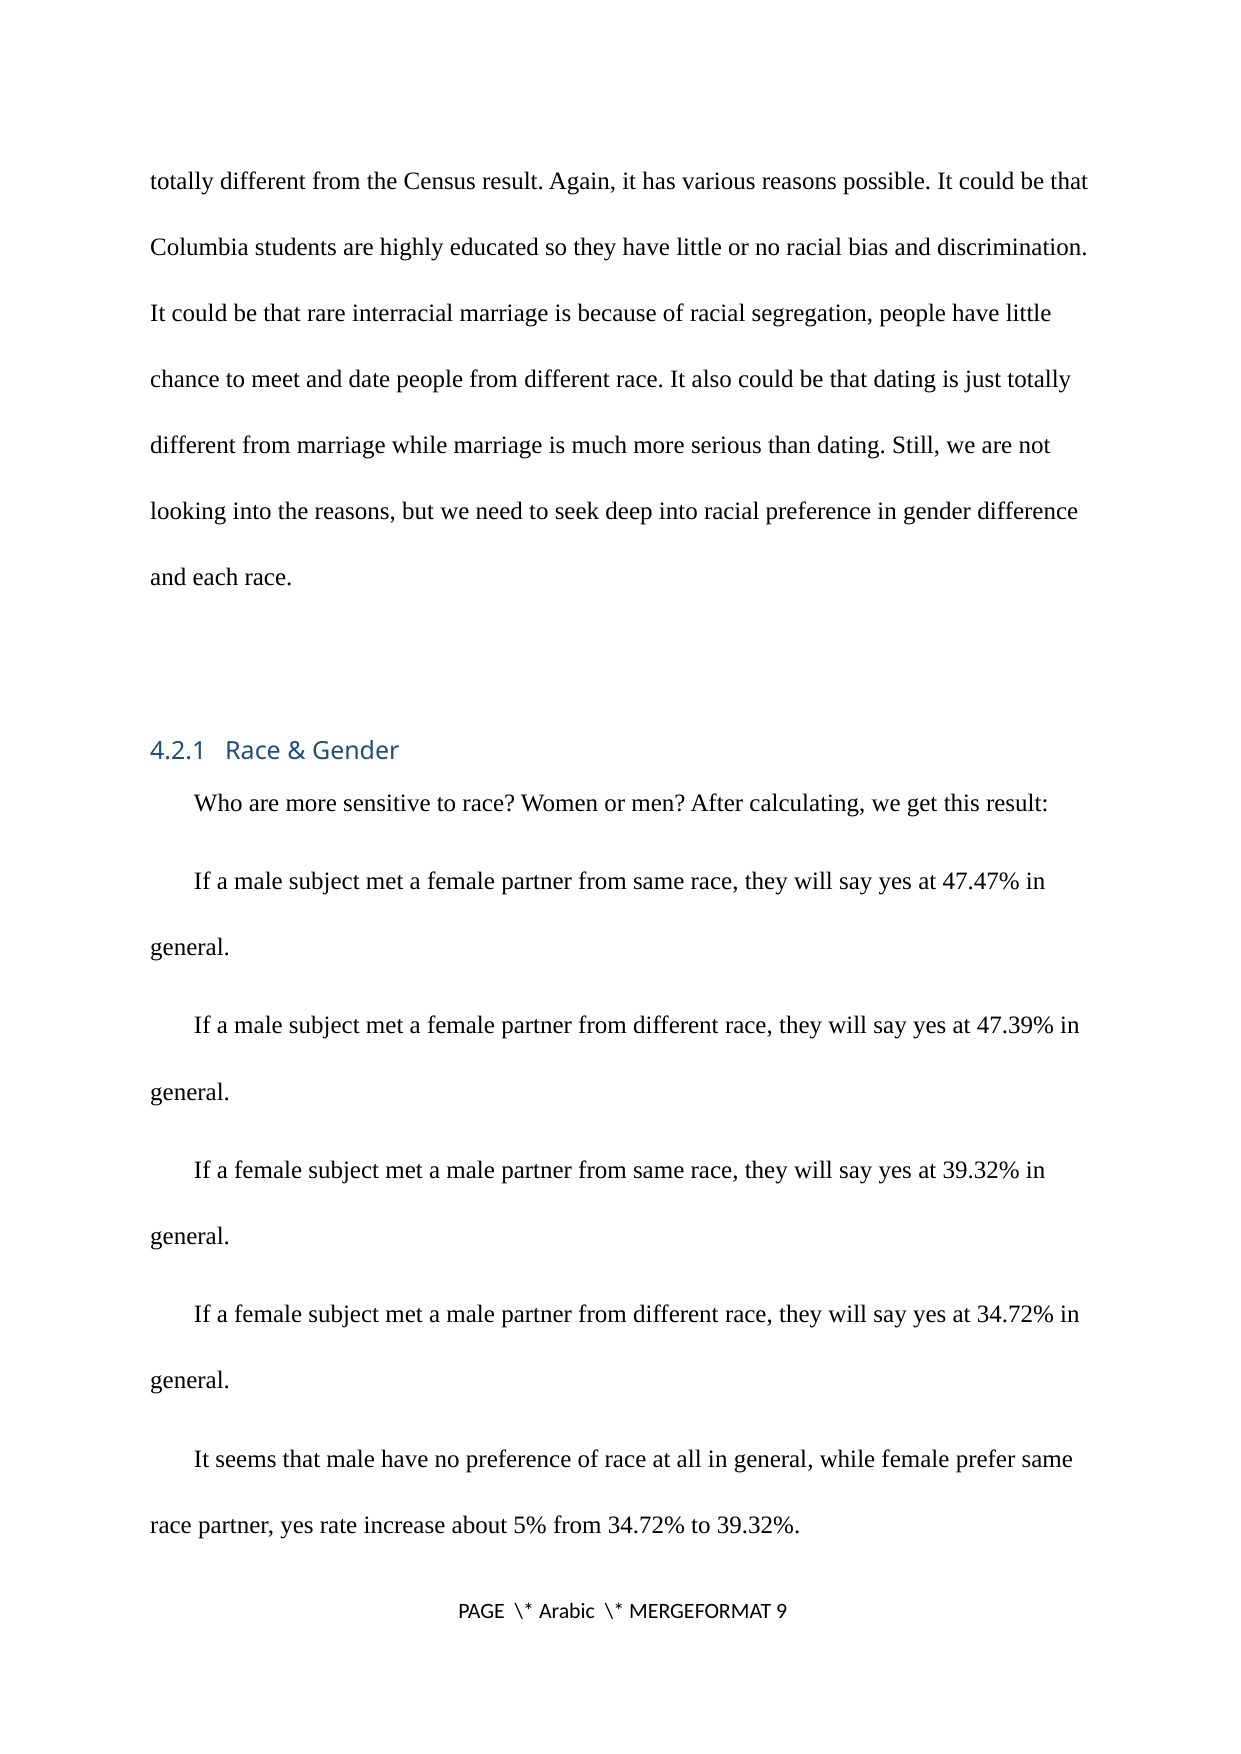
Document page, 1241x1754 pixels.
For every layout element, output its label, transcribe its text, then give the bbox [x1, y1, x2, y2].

text If a male subject met a female partner from different race, they will say yes at 47.39% in general. [150, 1008, 1090, 1107]
text If a female subject met a male partner from same race, they will say yes at 39.32% in general. [150, 1153, 1090, 1252]
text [150, 164, 1090, 593]
subtitle Race & Gender [150, 717, 1090, 783]
text It seems that male have no preference of race at all in general, while female prefer same race partner, yes rate increase about 5% from 34.72% to 39.32%. [150, 1442, 1090, 1541]
text If a male subject met a female partner from same race, they will say yes at 47.47% in general. [150, 864, 1090, 963]
text Who are more sensitive to race? Women or men? After calculating, we get this result: [150, 786, 1090, 818]
text If a female subject met a male partner from different race, they will say yes at 34.72% in general. [150, 1297, 1090, 1396]
